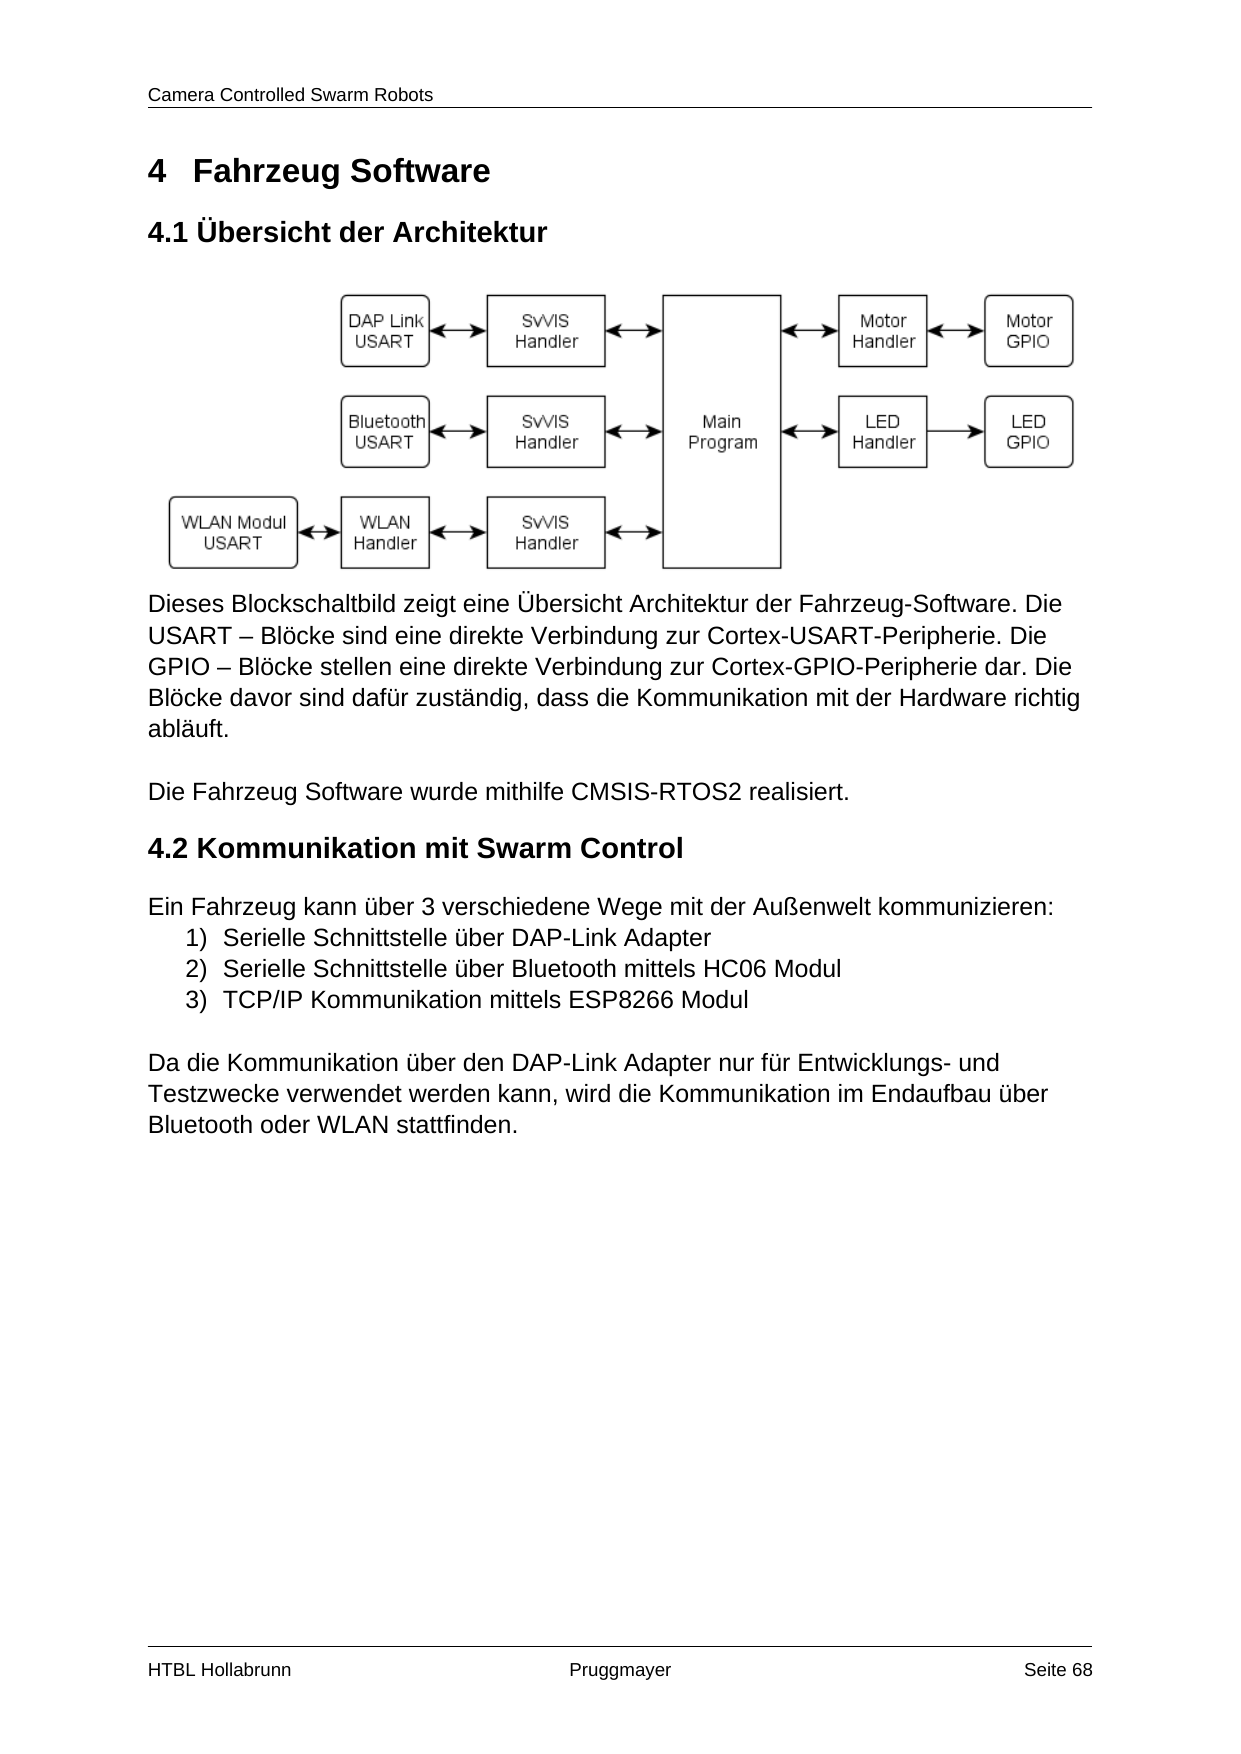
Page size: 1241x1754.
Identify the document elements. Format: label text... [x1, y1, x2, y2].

text Ein Fahrzeug kann über 3 verschiedene Wege mit der Außenwelt kommunizieren: [148, 889, 1092, 921]
list TCP/IP Kommunikation mittels ESP8266 Modul [185, 983, 1092, 1014]
subtitle Übersicht der Architektur [148, 215, 1092, 248]
list Serielle Schnittstelle über DAP-Link Adapter [185, 921, 1092, 952]
picture [147, 273, 1093, 587]
subtitle Fahrzeug Software [148, 151, 1092, 190]
text Dieses Blockschaltbild zeigt eine Übersicht Architektur der Fahrzeug-Software. Die USART – Blöcke sind eine direkte Verbindung zur Cortex-USART-Peripherie. Die GPIO – Blöcke stellen eine direkte Verbindung zur Cortex-GPIO-Peripherie dar. Die Blöcke davor sind dafür zuständig, dass die Kommunikation mit der Hardware richtig abläuft. [148, 587, 1092, 743]
text Da die Kommunikation über den DAP-Link Adapter nur für Entwicklungs- und Testzwecke verwendet werden kann, wird die Kommunikation im Endaufbau über Bluetooth oder WLAN stattfinden. [148, 1046, 1092, 1139]
subtitle Kommunikation mit Swarm Control [148, 831, 1092, 864]
list Serielle Schnittstelle über Bluetooth mittels HC06 Modul [185, 952, 1092, 983]
text Die Fahrzeug Software wurde mithilfe CMSIS-RTOS2 realisiert. [148, 774, 1092, 806]
